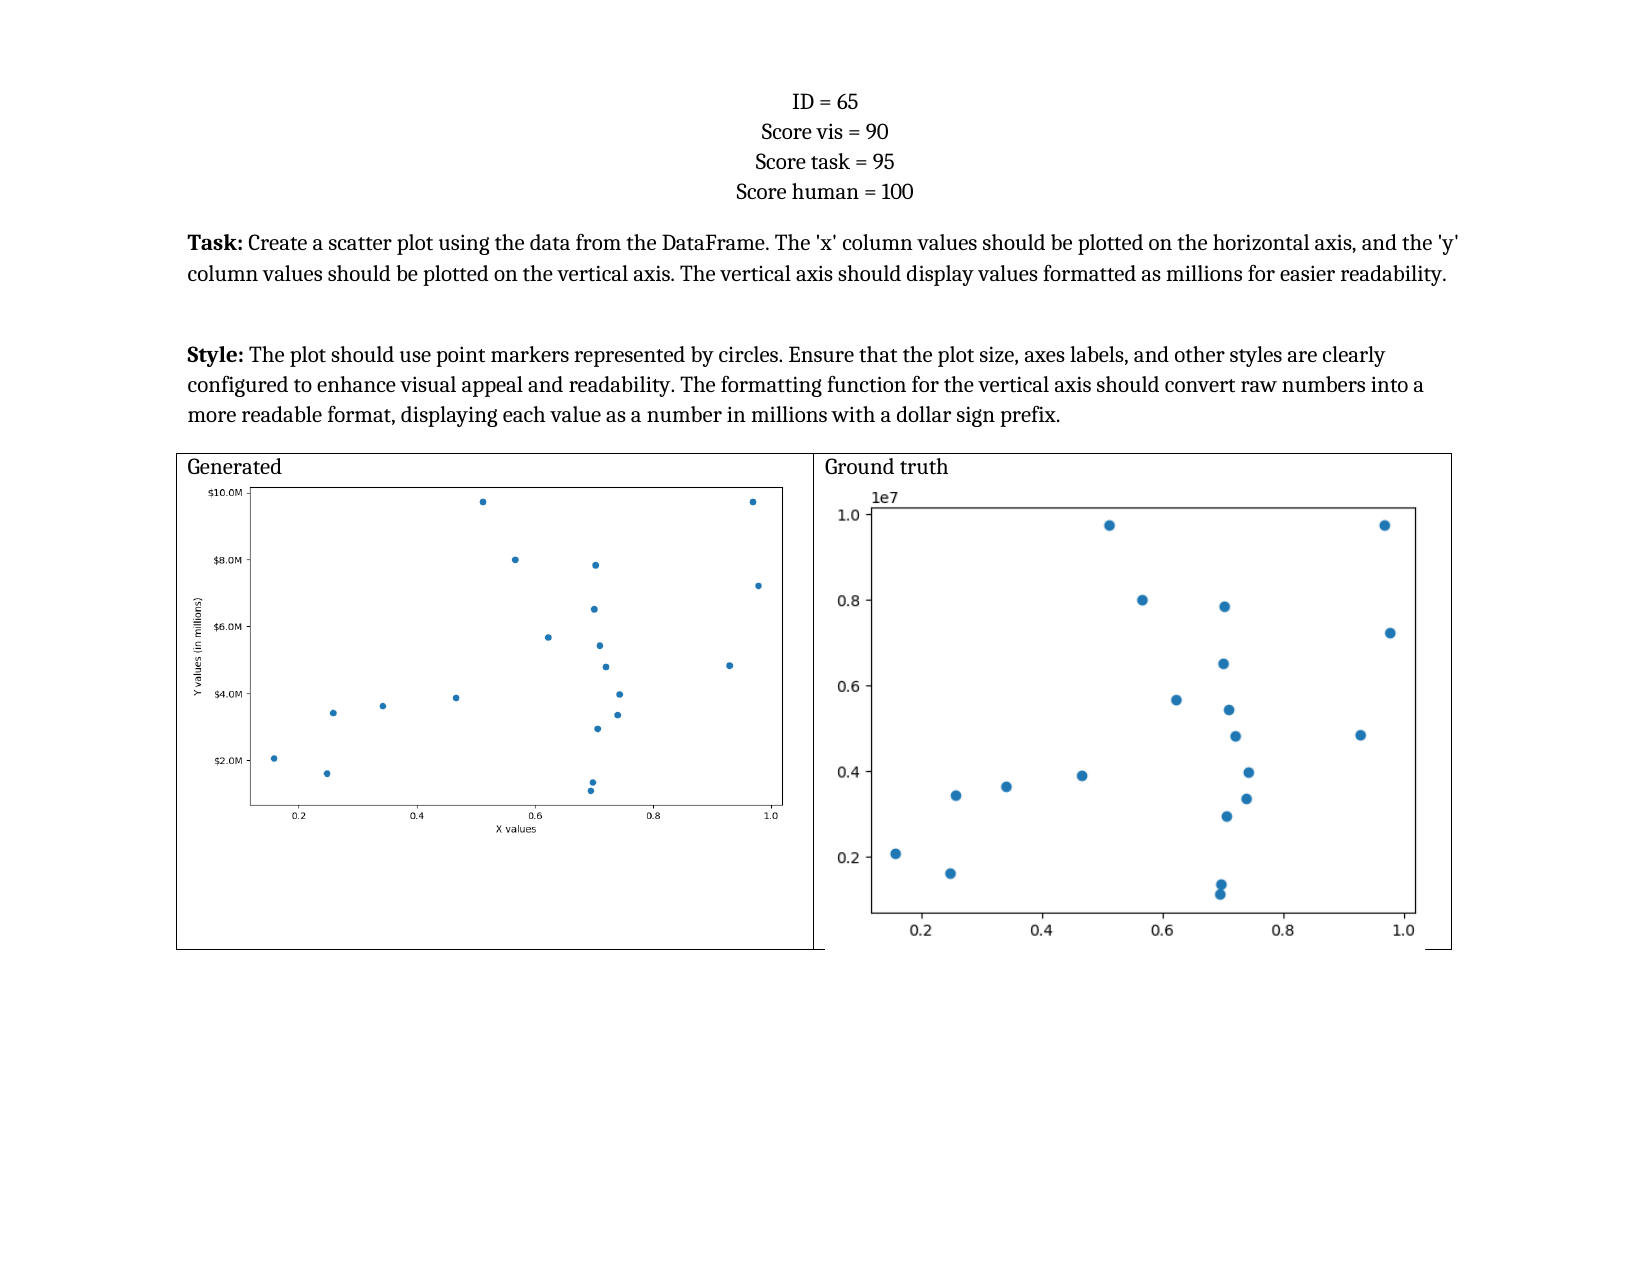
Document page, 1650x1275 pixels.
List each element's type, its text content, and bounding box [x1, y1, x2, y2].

text ID = 65 Score vis = 90 Score task = 95 Score human = 100 [187, 88, 1462, 206]
table_header Generated [177, 454, 813, 949]
picture [825, 480, 1425, 950]
picture [187, 480, 788, 841]
text Style: The plot should use point markers represented by circles. Ensure that the plot size, axes labels, and other styles are clearly configured to enhance visual appeal and readability. The formatting function for the vertical axis should convert raw numbers into a more readable format, displaying each value as a number in millions with a dollar sign prefix. [187, 342, 1462, 428]
text Task: Create a scatter plot using the data from the DataFrame. The 'x' column values should be plotted on the horizontal axis, and the 'y' column values should be plotted on the vertical axis. The vertical axis should display values formatted as millions for easier readability. [187, 230, 1462, 317]
table_header Ground truth [814, 454, 1451, 949]
